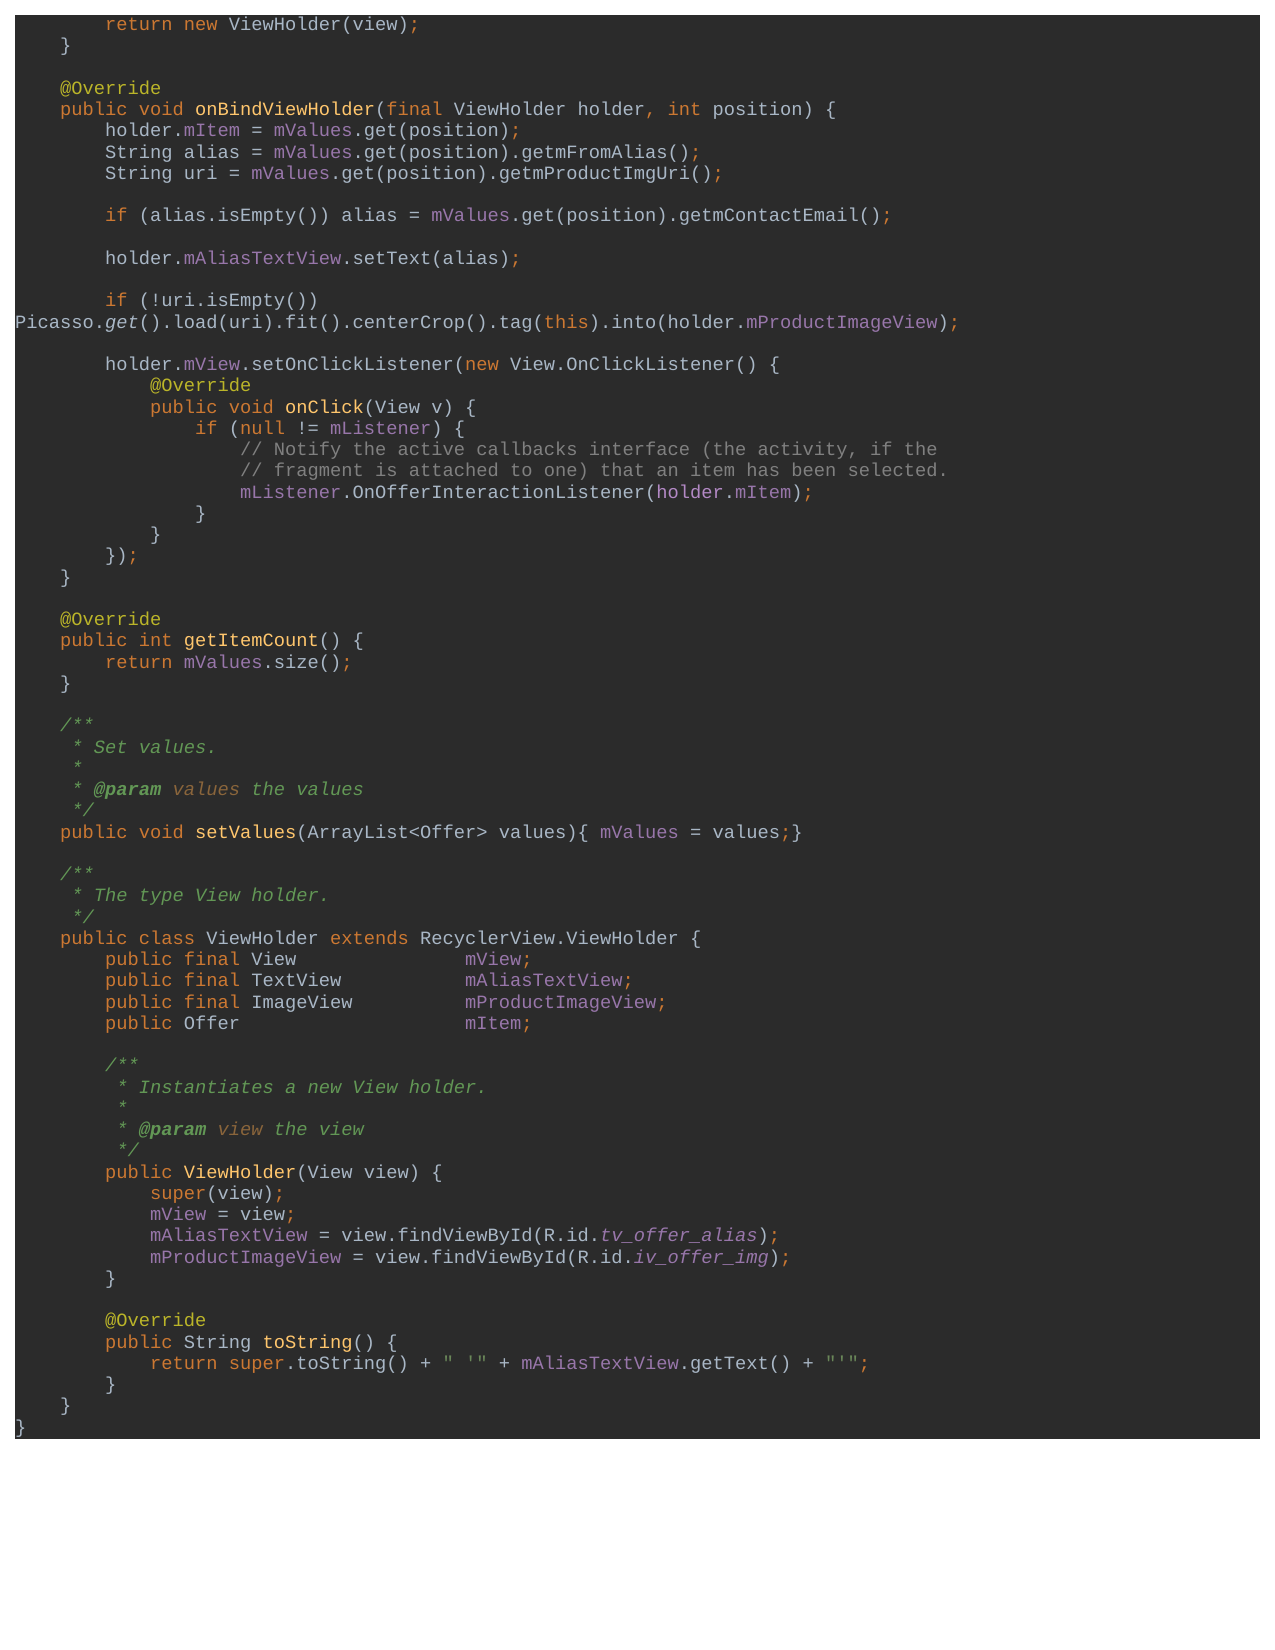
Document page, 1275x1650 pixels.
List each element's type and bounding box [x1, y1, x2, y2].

text [15, 15, 1260, 1439]
